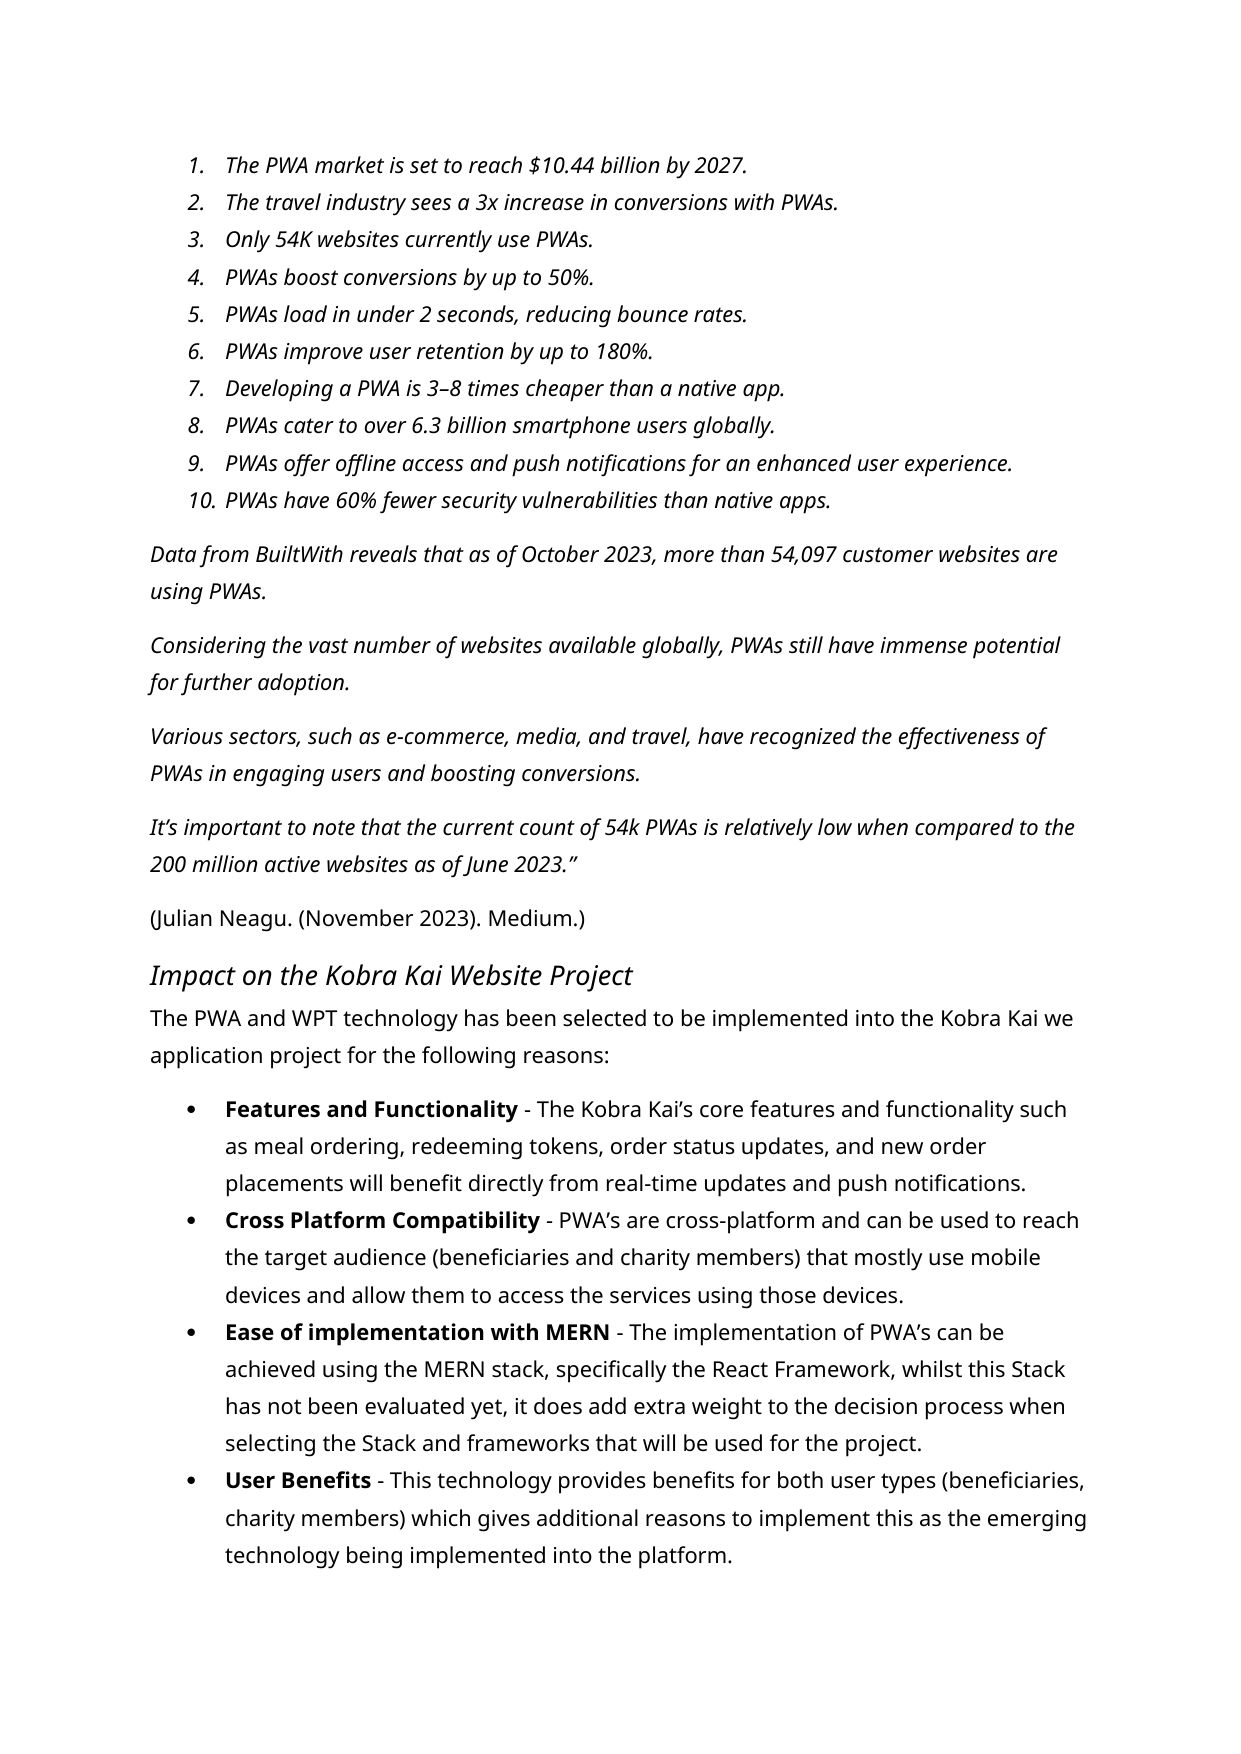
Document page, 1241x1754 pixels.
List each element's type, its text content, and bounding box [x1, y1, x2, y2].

list PWAs load in under 2 seconds, reducing bounce rates. [187, 299, 1090, 328]
list PWAs have 60% fewer security vulnerabilities than native apps. [187, 485, 1090, 514]
list User Benefits - This technology provides benefits for both user types (beneficiaries, charity members) which gives additional reasons to implement this as the emerging technology being implemented into the platform. [187, 1466, 1090, 1570]
text The PWA and WPT technology has been selected to be implemented into the Kobra Kai we application project for the following reasons: [150, 1003, 1090, 1069]
list Features and Functionality - The Kobra Kai’s core features and functionality such as meal ordering, redeeming tokens, order status updates, and new order placements will benefit directly from real-time updates and push notifications. [187, 1094, 1090, 1198]
list The PWA market is set to reach $10.44 billion by 2027. [187, 150, 1090, 180]
list PWAs improve user retention by up to 180%. [187, 336, 1090, 366]
subtitle Impact on the Kobra Kai Website Project [150, 957, 1090, 993]
list PWAs cater to over 6.3 billion smartphone users globally. [187, 410, 1090, 440]
list PWAs boost conversions by up to 50%. [187, 262, 1090, 291]
list Only 54K websites currently use PWAs. [187, 224, 1090, 254]
text Various sectors, such as e-commerce, media, and travel, have recognized the effectiveness of PWAs in engaging users and boosting conversions. [150, 721, 1090, 788]
text It’s important to note that the current count of 54k PWAs is relatively low when compared to the 200 million active websites as of June 2023.” [150, 812, 1090, 879]
list Developing a PWA is 3–8 times cheaper than a native app. [187, 373, 1090, 403]
text Considering the vast number of websites available globally, PWAs still have immense potential for further adoption. [150, 629, 1090, 697]
list The travel industry sees a 3x increase in conversions with PWAs. [187, 187, 1090, 217]
list Cross Platform Compatibility - PWA’s are cross-platform and can be used to reach the target audience (beneficiaries and charity members) that mostly use mobile devices and allow them to access the services using those devices. [187, 1205, 1090, 1309]
list PWAs offer offline access and push notifications for an enhanced user experience. [187, 447, 1090, 477]
list Ease of implementation with MERN - The implementation of PWA’s can be achieved using the MERN stack, specifically the React Framework, whilst this Stack has not been evaluated yet, it does add extra weight to the decision process when selecting the Stack and frameworks that will be used for the project. [187, 1317, 1090, 1458]
text Data from BuiltWith reveals that as of October 2023, more than 54,097 customer websites are using PWAs. [150, 538, 1090, 606]
text (Julian Neagu. (November 2023). Medium.) [150, 903, 1090, 932]
